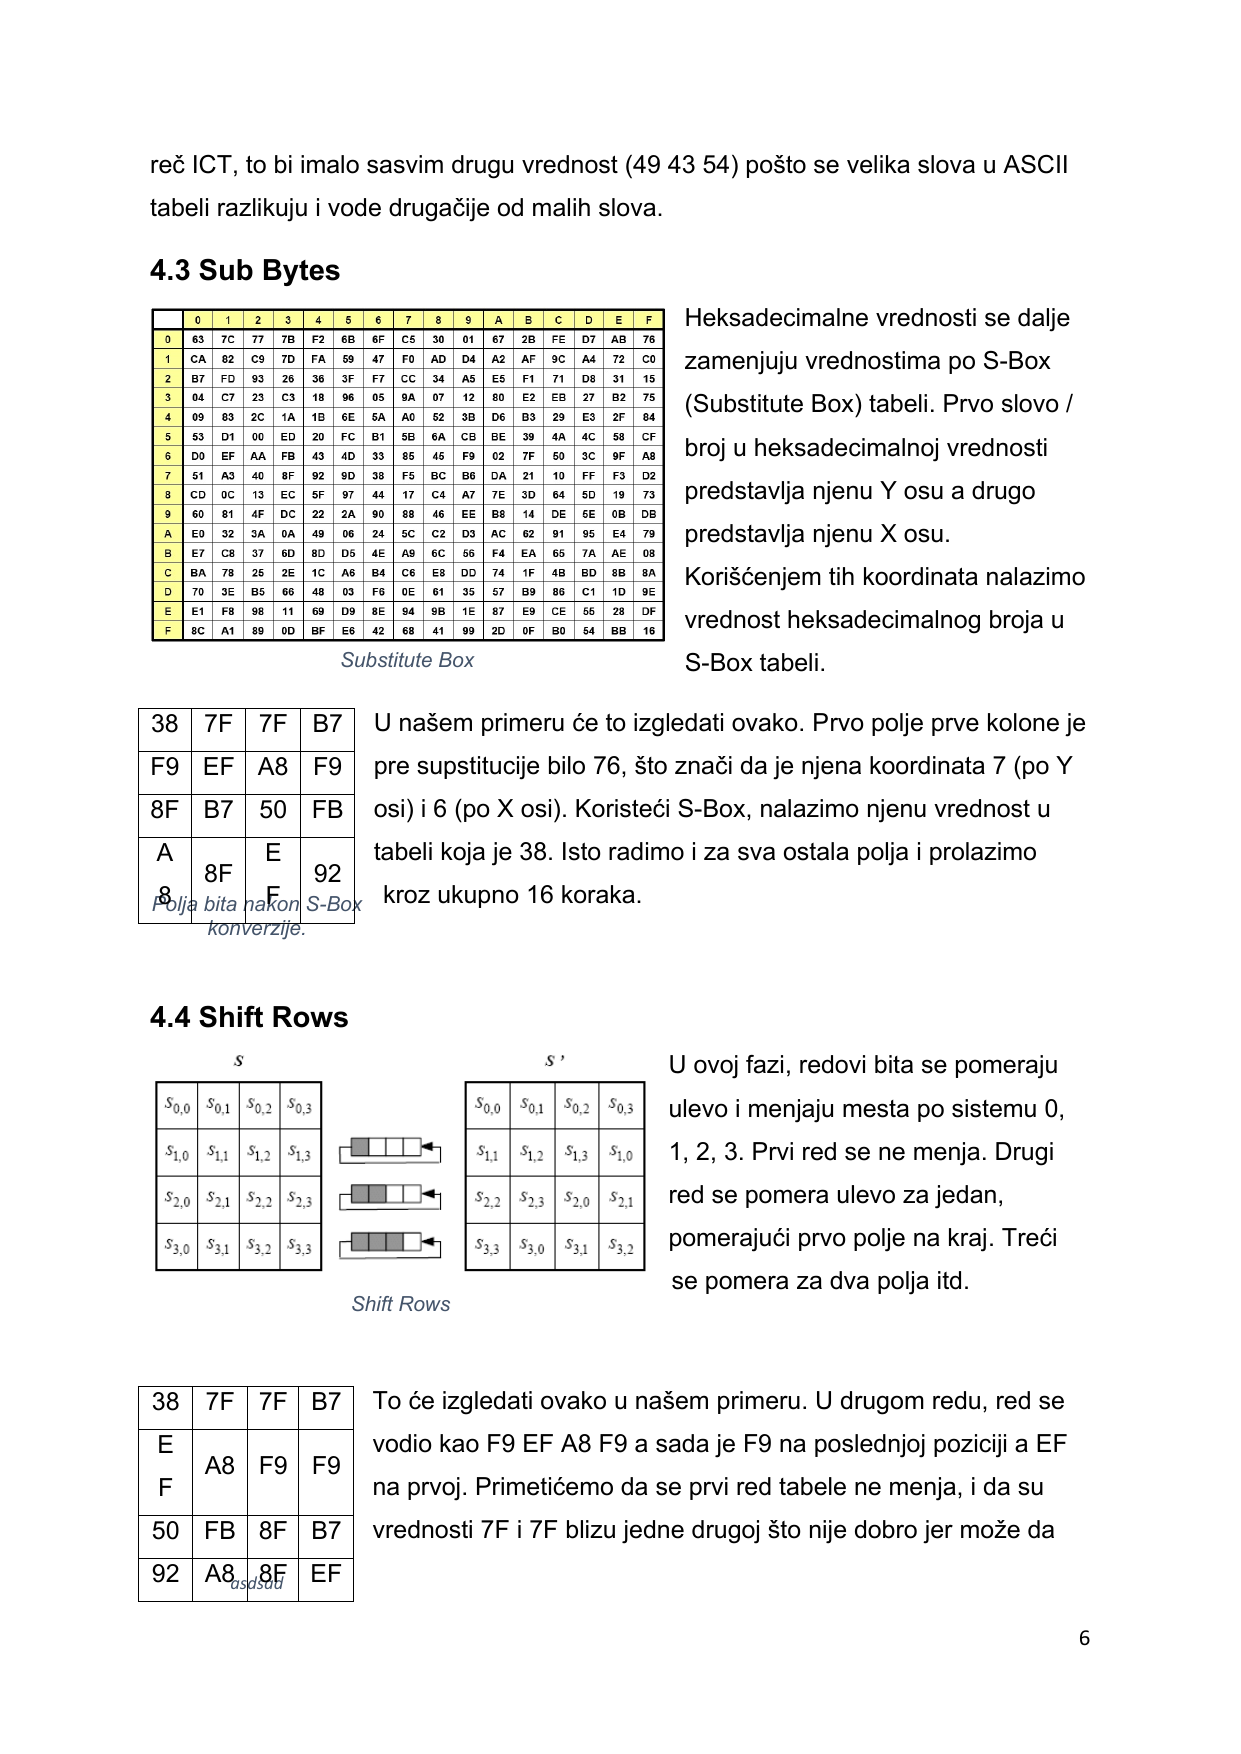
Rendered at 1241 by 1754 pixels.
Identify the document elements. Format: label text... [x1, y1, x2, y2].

picture [150, 1051, 650, 1279]
table_cell EF [139, 1430, 192, 1515]
table_header 7F [246, 709, 300, 751]
table_cell A8 [246, 752, 300, 794]
table_cell B7 [299, 1516, 353, 1558]
table_header 38 [139, 709, 191, 751]
text Polja bita nakon S-Box konverzije. [151, 924, 287, 939]
table_header B7 [299, 1387, 353, 1429]
subtitle 4.3 Sub Bytes [150, 253, 1090, 286]
table_cell 8F [192, 838, 245, 923]
table_header 7F [193, 1387, 247, 1429]
text Polja bita nakon S-Box konverzije. [285, 892, 364, 939]
table_cell A8 [139, 838, 191, 923]
table_cell A8 [193, 1430, 247, 1515]
table_cell A8 [193, 1559, 247, 1601]
table_header 38 [139, 1387, 192, 1429]
table_cell F9 [299, 1430, 353, 1515]
table_cell FB [301, 795, 354, 837]
table_cell 50 [139, 1516, 192, 1558]
table_header 7F [248, 1387, 298, 1429]
text U našem primeru će to izgledati ovako. Prvo polje prve kolone je pre supstitucije bilo 76, što znači da je njena koordinata 7 (po Y osi) i 6 (po X osi). Koristeći S-Box, nalazimo njenu vrednost u tabeli koja je 38. Isto radimo i za sva ostala polja i prolazimo kroz ukupno 16 koraka. [355, 708, 1090, 909]
table_cell EF [299, 1559, 353, 1601]
table_cell 92 [139, 1559, 192, 1601]
picture [150, 307, 666, 643]
table_cell F9 [301, 752, 354, 794]
table_cell 50 [246, 795, 300, 837]
table_header B7 [301, 709, 354, 751]
table_cell EF [192, 752, 245, 794]
table_cell 8F [248, 1516, 298, 1558]
table_cell B7 [192, 795, 245, 837]
table_cell 8F [248, 1559, 298, 1601]
table_cell F9 [248, 1430, 298, 1515]
table_cell EF [246, 838, 300, 923]
table_cell FB [193, 1516, 247, 1558]
subtitle 4.4 Shift Rows [150, 1000, 1090, 1034]
table_header 7F [192, 709, 245, 751]
table_cell 8F [139, 795, 191, 837]
table_cell F9 [139, 752, 191, 794]
table_cell 92 [301, 838, 354, 923]
